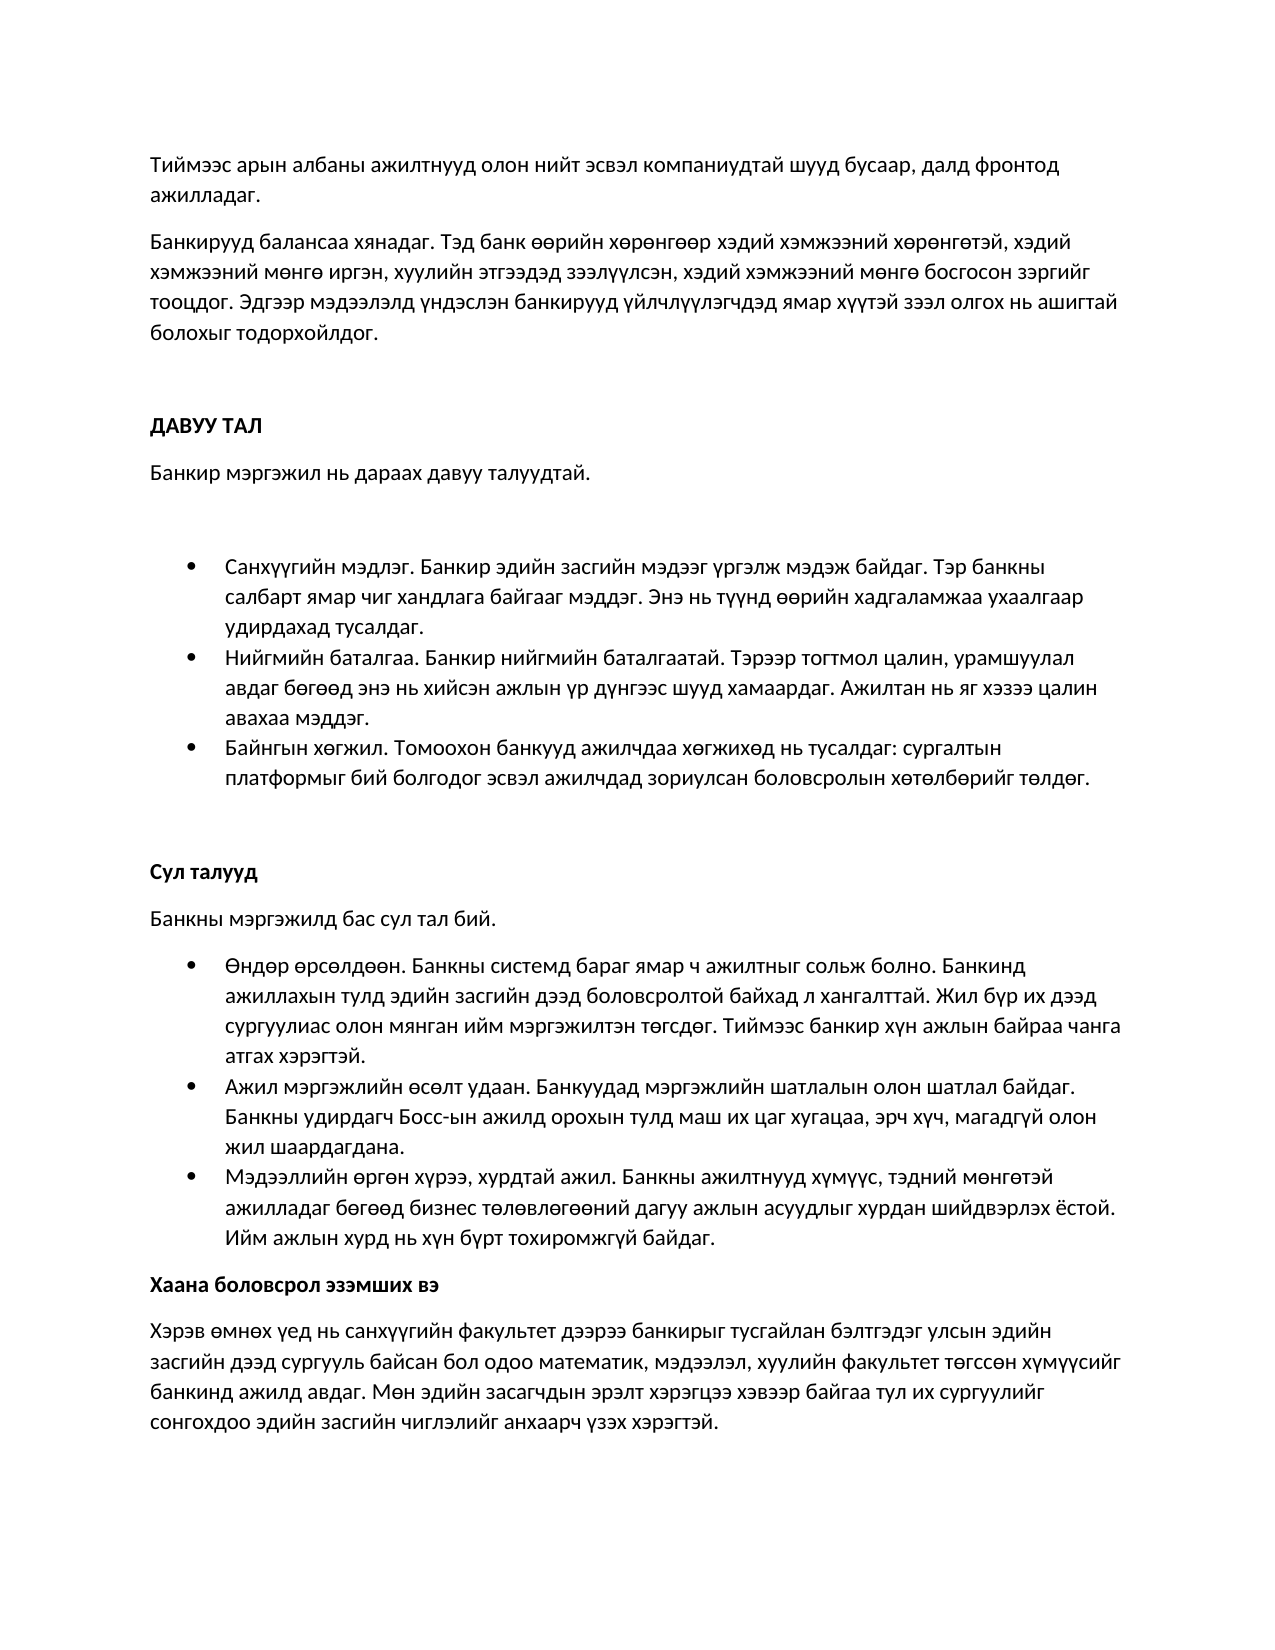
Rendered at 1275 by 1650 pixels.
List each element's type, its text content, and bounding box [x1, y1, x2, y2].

text Банкны мэргэжилд бас сул тал бий. [150, 904, 1125, 932]
list Өндөр өрсөлдөөн. Банкны системд бараг ямар ч ажилтныг сольж болно. Банкинд ажиллахын тулд эдийн засгийн дээд боловсролтой байхад л хангалттай. Жил бүр их дээд сургуулиас олон мянган ийм мэргэжилтэн төгсдөг. Тиймээс банкир хүн ажлын байраа чанга атгах хэрэгтэй. [187, 951, 1125, 1070]
text Банкир мэргэжил нь дараах давуу талуудтай. [150, 458, 1125, 486]
text Хаана боловсрол эзэмших вэ [150, 1270, 1125, 1298]
list Ажил мэргэжлийн өсөлт удаан. Банкуудад мэргэжлийн шатлалын олон шатлал байдаг. Банкны удирдагч Босс-ын ажилд орохын тулд маш их цаг хугацаа, эрч хүч, магадгүй олон жил шаардагдана. [187, 1072, 1125, 1160]
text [150, 150, 1125, 208]
text Банкирууд балансаа хянадаг. Тэд банк өөрийн хөрөнгөөр ​​хэдий хэмжээний хөрөнгөтэй, хэдий хэмжээний мөнгө иргэн, хуулийн этгээдэд зээлүүлсэн, хэдий хэмжээний мөнгө босгосон зэргийг тооцдог. Эдгээр мэдээлэлд үндэслэн банкирууд үйлчлүүлэгчдэд ямар хүүтэй зээл олгох нь ашигтай болохыг тодорхойлдог. [150, 227, 1125, 346]
text Хэрэв өмнөх үед нь санхүүгийн факультет дээрээ банкирыг тусгайлан бэлтгэдэг улсын эдийн засгийн дээд сургууль байсан бол одоо математик, мэдээлэл, хуулийн факультет төгссөн хүмүүсийг банкинд ажилд авдаг. Мөн эдийн засагчдын эрэлт хэрэгцээ хэвээр байгаа тул их сургуулийг сонгохдоо эдийн засгийн чиглэлийг анхаарч үзэх хэрэгтэй. [150, 1317, 1125, 1435]
list Санхүүгийн мэдлэг. Банкир эдийн засгийн мэдээг үргэлж мэдэж байдаг. Тэр банкны салбарт ямар чиг хандлага байгааг мэддэг. Энэ нь түүнд өөрийн хадгаламжаа ухаалгаар удирдахад тусалдаг. [187, 552, 1125, 641]
text Сул талууд [150, 857, 1125, 885]
list Мэдээллийн өргөн хүрээ, хурдтай ажил. Банкны ажилтнууд хүмүүс, тэдний мөнгөтэй ажилладаг бөгөөд бизнес төлөвлөгөөний дагуу ажлын асуудлыг хурдан шийдвэрлэх ёстой. Ийм ажлын хурд нь хүн бүрт тохиромжгүй байдаг. [187, 1162, 1125, 1251]
list Байнгын хөгжил. Томоохон банкууд ажилчдаа хөгжихөд нь тусалдаг: сургалтын платформыг бий болгодог эсвэл ажилчдад зориулсан боловсролын хөтөлбөрийг төлдөг. [187, 733, 1125, 792]
text ДАВУУ ТАЛ [150, 411, 1125, 439]
list Нийгмийн баталгаа. Банкир нийгмийн баталгаатай. Тэрээр тогтмол цалин, урамшуулал авдаг бөгөөд энэ нь хийсэн ажлын үр дүнгээс шууд хамаардаг. Ажилтан нь яг хэзээ цалин авахаа мэддэг. [187, 643, 1125, 731]
